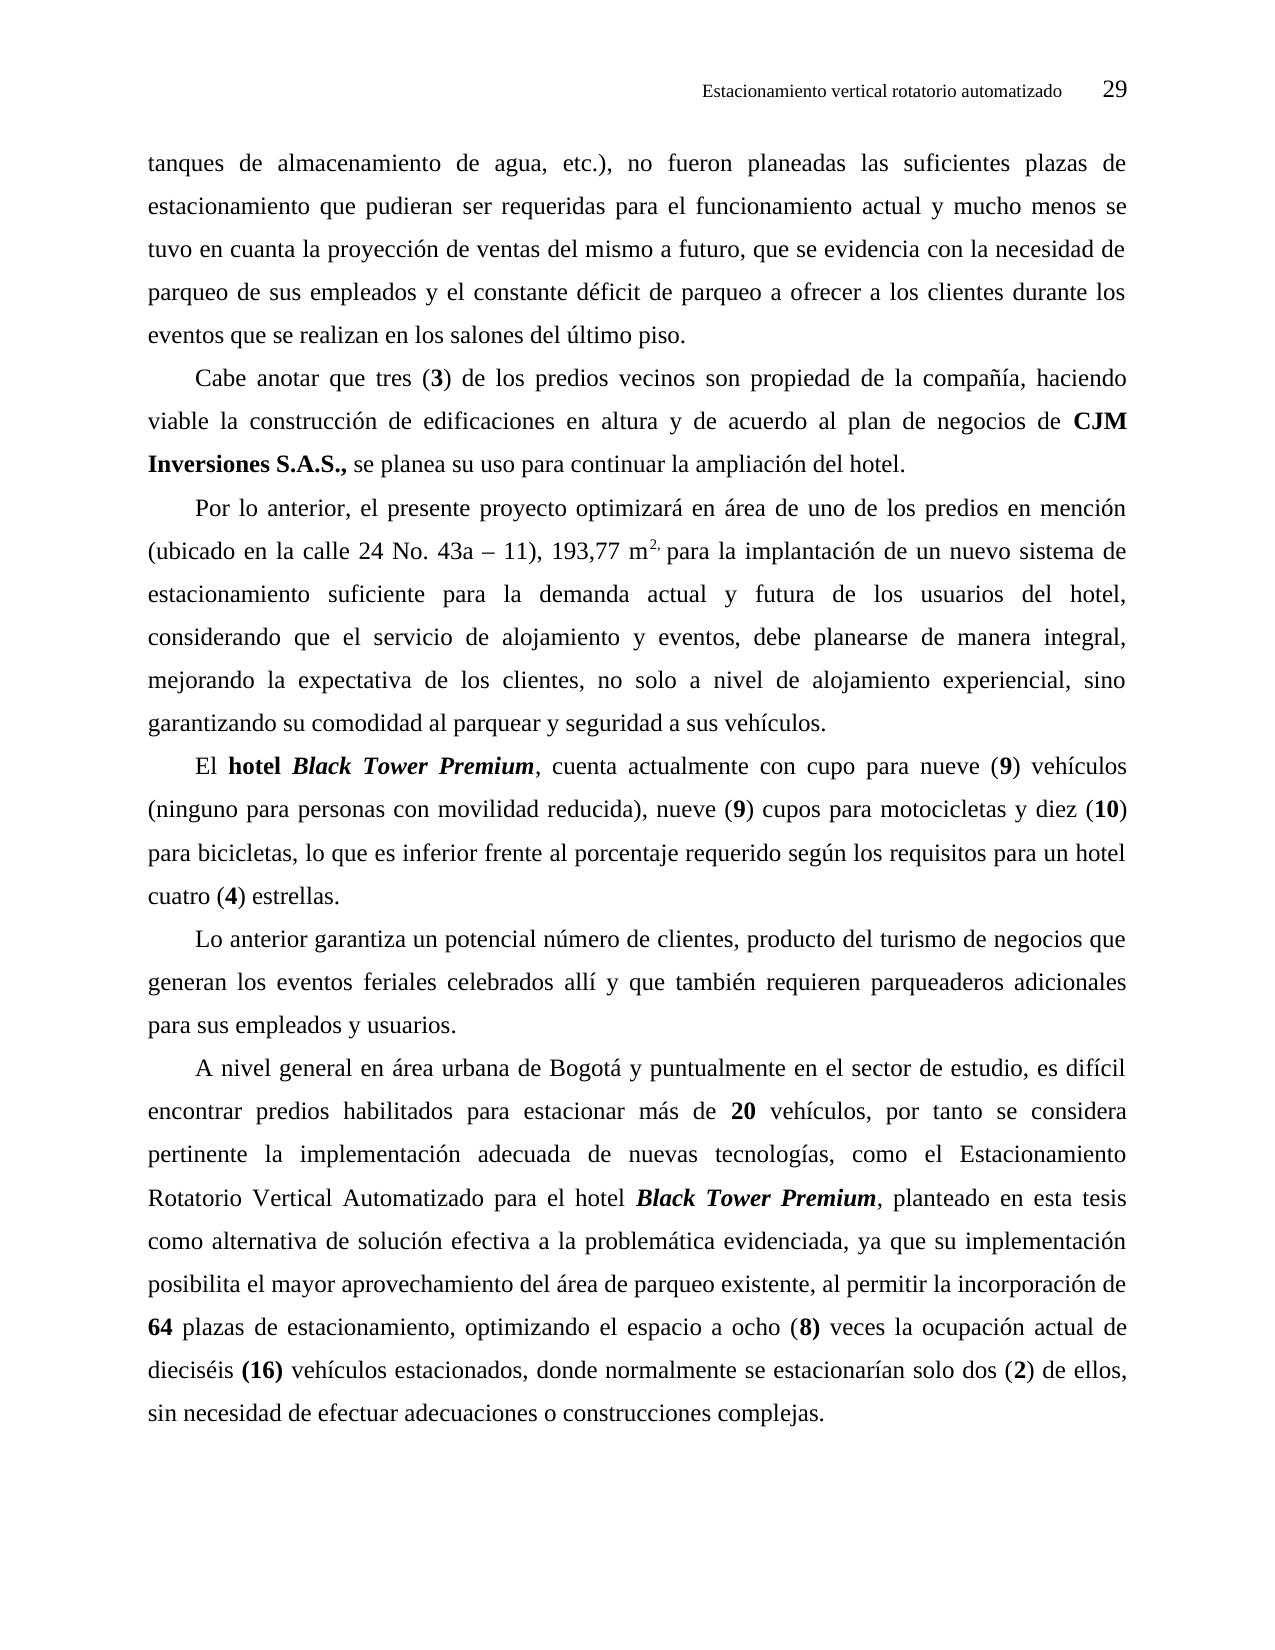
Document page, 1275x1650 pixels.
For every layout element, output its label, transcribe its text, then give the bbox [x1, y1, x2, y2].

text Lo anterior garantiza un potencial número de clientes, producto del turismo de negocios que generan los eventos feriales celebrados allí y que también requieren parqueaderos adicionales para sus empleados y usuarios. [148, 924, 1127, 1039]
text Cabe anotar que tres (3) de los predios vecinos son propiedad de la compañía, haciendo viable la construcción de edificaciones en altura y de acuerdo al plan de negocios de CJM Inversiones S.A.S., se planea su uso para continuar la ampliación del hotel. [148, 363, 1127, 478]
text El hotel Black Tower Premium, cuenta actualmente con cupo para nueve (9) vehículos (ninguno para personas con movilidad reducida), nueve (9) cupos para motocicletas y diez (10) para bicicletas, lo que es inferior frente al porcentaje requerido según los requisitos para un hotel cuatro (4) estrellas. [148, 751, 1127, 909]
text A nivel general en área urbana de Bogotá y puntualmente en el sector de estudio, es difícil encontrar predios habilitados para estacionar más de 20 vehículos, por tanto se considera pertinente la implementación adecuada de nuevas tecnologías, como el Estacionamiento Rotatorio Vertical Automatizado para el hotel Black Tower Premium, planteado en esta tesis como alternativa de solución efectiva a la problemática evidenciada, ya que su implementación posibilita el mayor aprovechamiento del área de parqueo existente, al permitir la incorporación de 64 plazas de estacionamiento, optimizando el espacio a ocho (8) veces la ocupación actual de dieciséis (16) vehículos estacionados, donde normalmente se estacionarían solo dos (2) de ellos, sin necesidad de efectuar adecuaciones o construcciones complejas. [148, 1053, 1127, 1427]
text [148, 148, 1127, 349]
text Por lo anterior, el presente proyecto optimizará en área de uno de los predios en mención (ubicado en la calle 24 No. 43a – 11), 193,77 m2, para la implantación de un nuevo sistema de estacionamiento suficiente para la demanda actual y futura de los usuarios del hotel, considerando que el servicio de alojamiento y eventos, debe planearse de manera integral, mejorando la expectativa de los clientes, no solo a nivel de alojamiento experiencial, sino garantizando su comodidad al parquear y seguridad a sus vehículos. [148, 493, 1127, 737]
